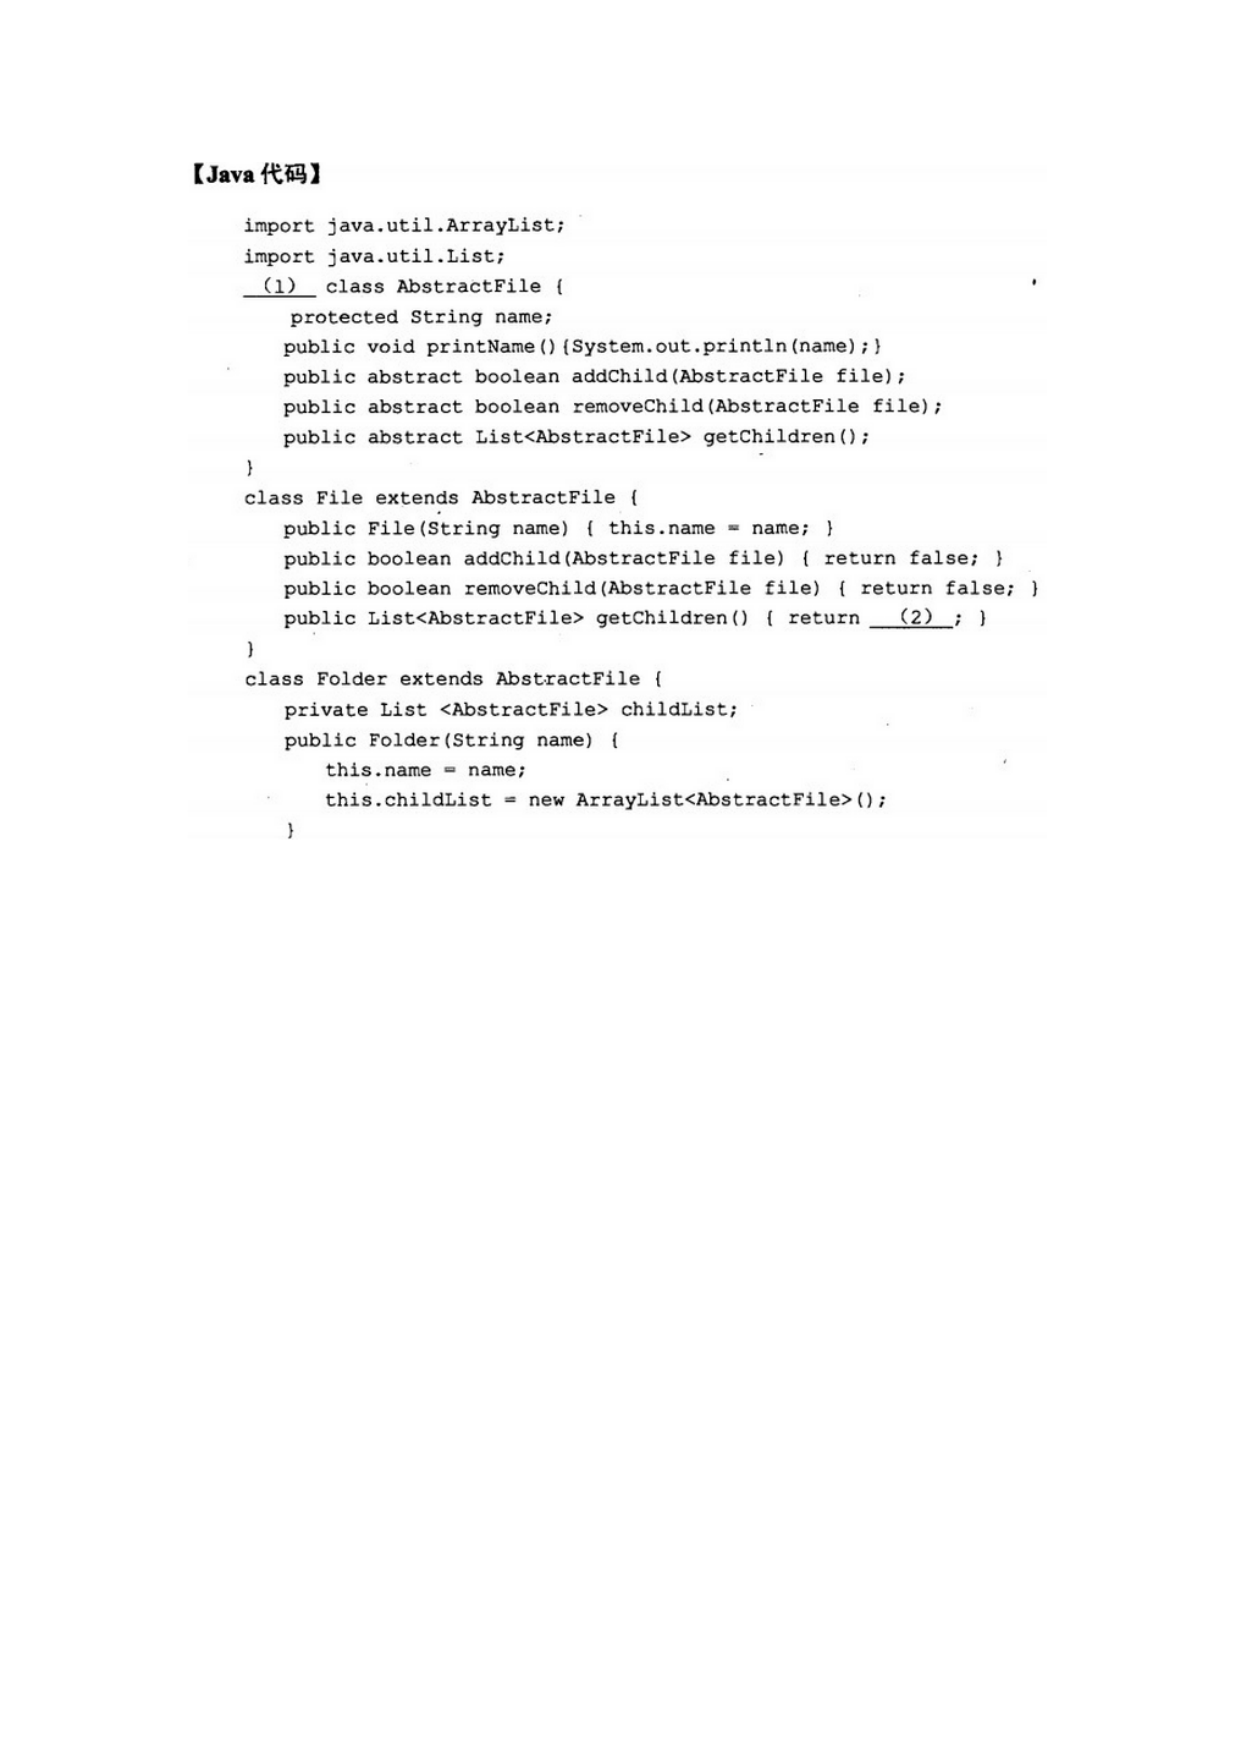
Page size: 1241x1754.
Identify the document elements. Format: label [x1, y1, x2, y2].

picture [187, 162, 1053, 852]
